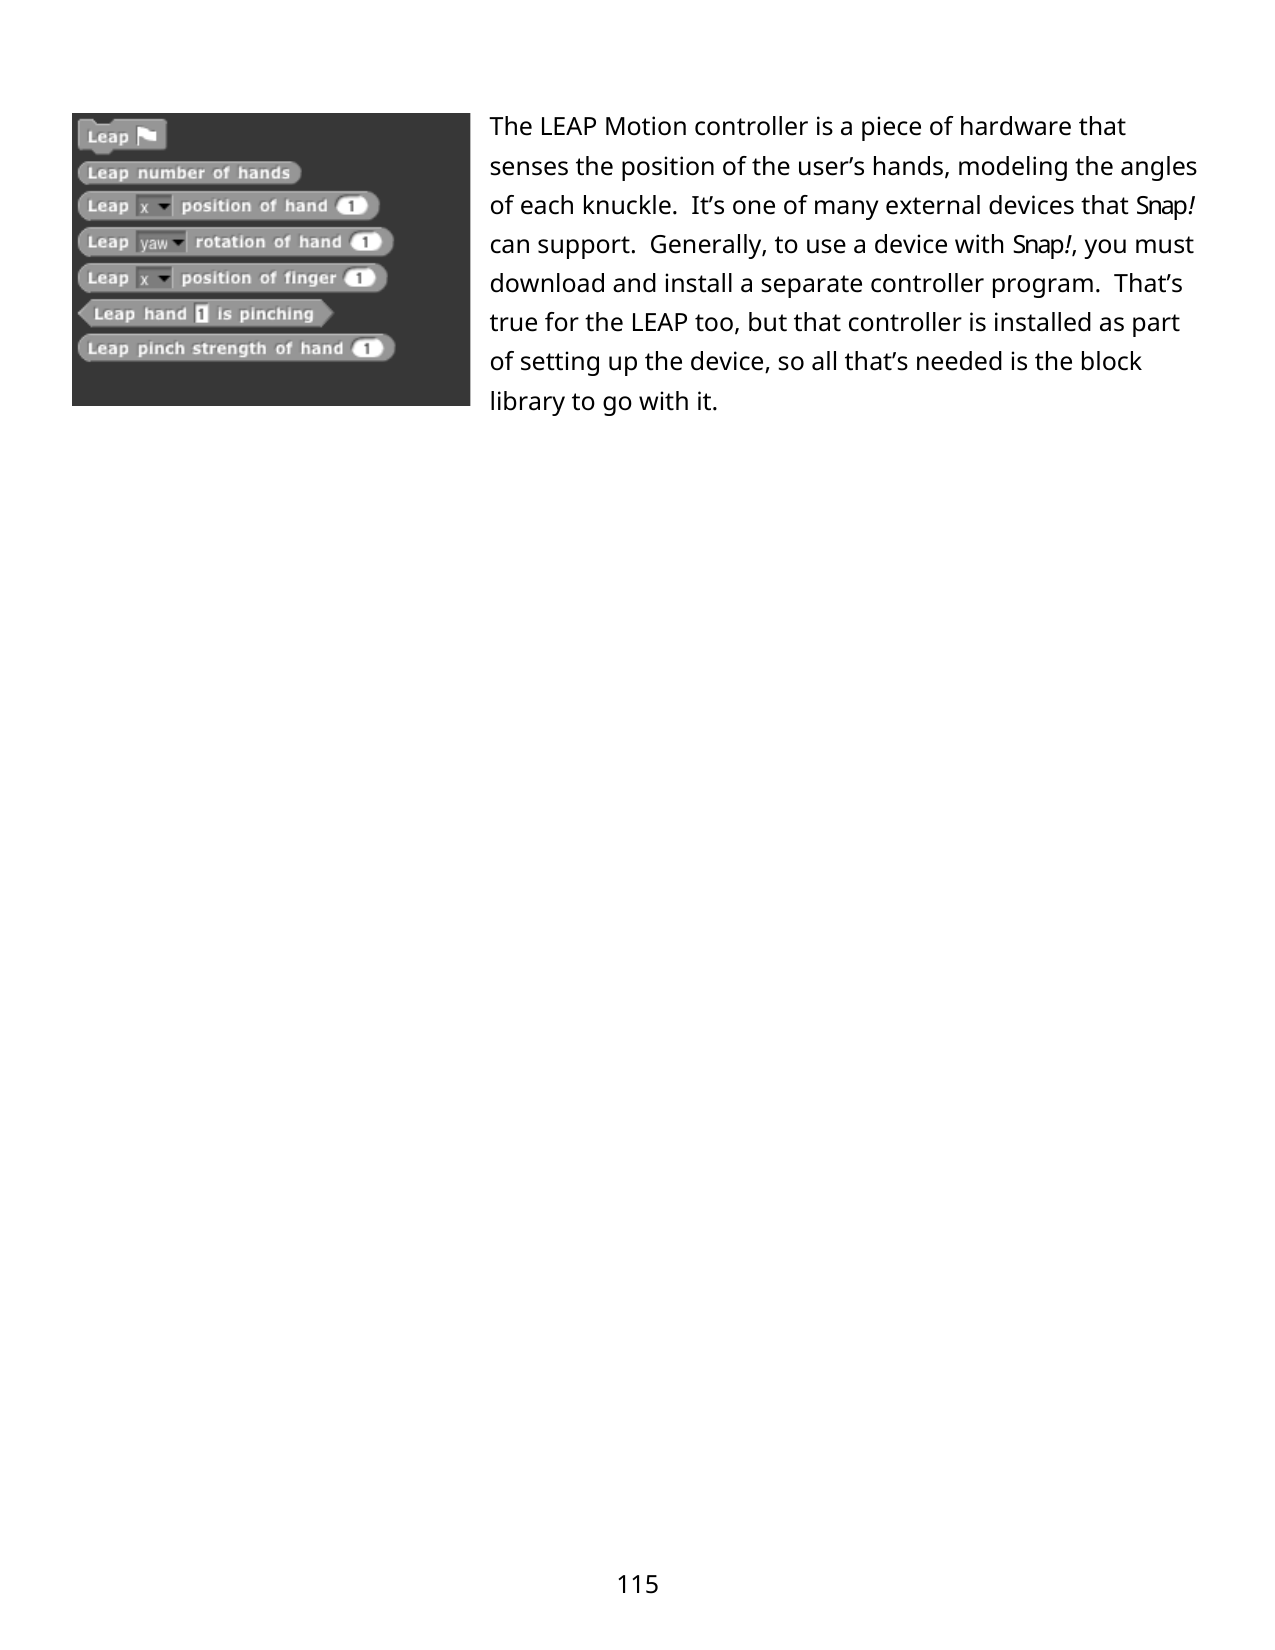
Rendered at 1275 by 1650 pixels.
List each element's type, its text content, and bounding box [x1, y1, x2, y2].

picture [72, 113, 471, 406]
